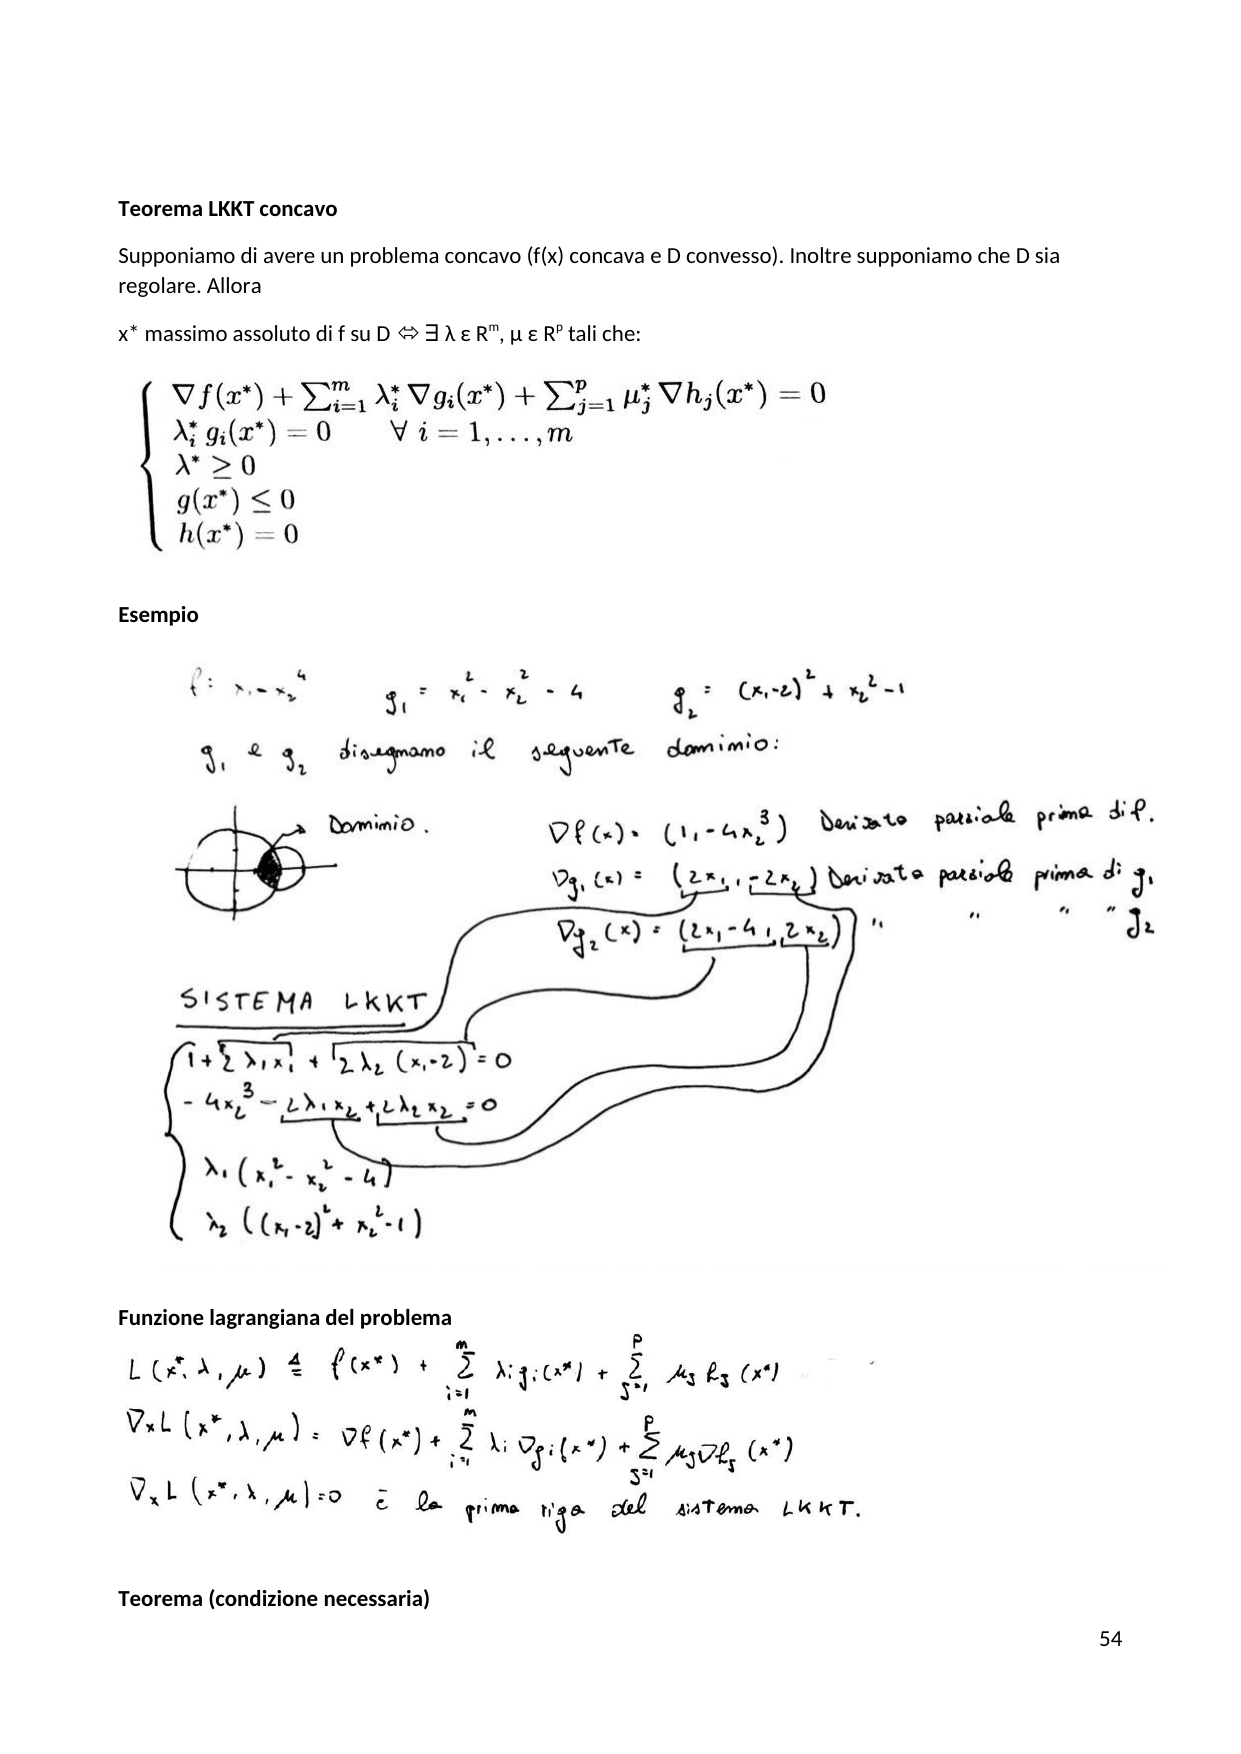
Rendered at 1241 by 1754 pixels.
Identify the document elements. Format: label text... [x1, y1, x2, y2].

text Esempio [118, 600, 1122, 628]
text Funzione lagrangiana del problema [118, 1303, 1122, 1331]
picture [159, 645, 1164, 1268]
text Teorema LKKT concavo [118, 194, 1122, 222]
picture [118, 1331, 936, 1549]
text Teorema (condizione necessaria) [118, 1584, 1122, 1612]
text x* massimo assoluto di f su D ∃ λ ε Rm, μ ε Rp tali che: [118, 318, 1122, 347]
picture [119, 361, 1123, 575]
text Supponiamo di avere un problema concavo (f(x) concava e D convesso). Inoltre supponiamo che D sia regolare. Allora [118, 241, 1122, 299]
